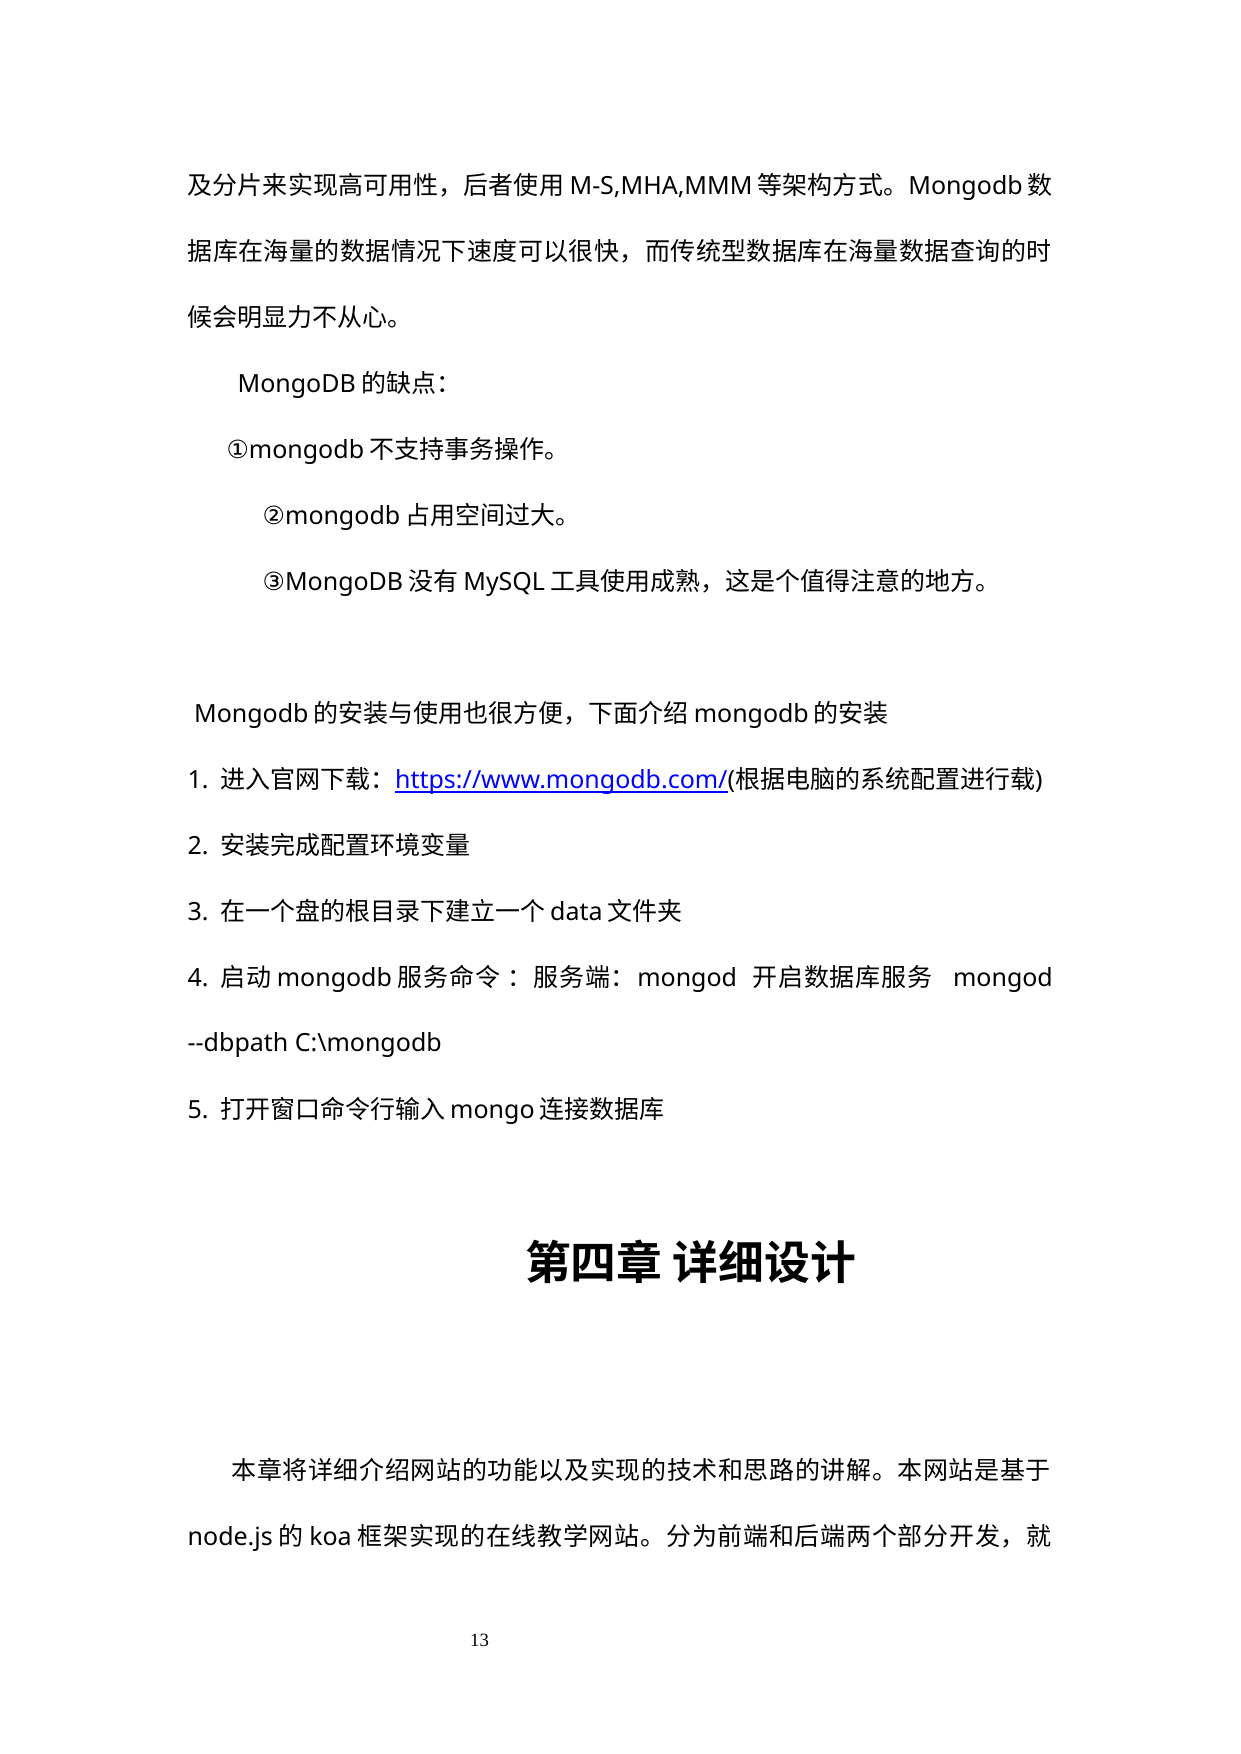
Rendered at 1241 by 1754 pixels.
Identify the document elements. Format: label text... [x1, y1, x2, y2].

list Mongodb的安装与使用也很方便，下面介绍mongodb的安装 [187, 679, 1053, 745]
list 启动mongodb服务命令 ：服务端：mongod 开启数据库服务 mongod --dbpath C:\mongodb [187, 943, 1053, 1075]
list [187, 1436, 1053, 1568]
list ①mongodb不支持事务操作。 [187, 415, 1053, 481]
list ③MongoDB没有MySQL工具使用成熟，这是个值得注意的地方。 [187, 547, 1053, 613]
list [187, 151, 1053, 349]
list 进入官网下载：https://www.mongodb.com/(根据电脑的系统配置进行载) [187, 745, 1053, 811]
list ②mongodb占用空间过大。 [187, 481, 1053, 547]
list MongoDB的缺点： [187, 349, 1053, 415]
list 在一个盘的根目录下建立一个data文件夹 [187, 877, 1053, 943]
list 打开窗口命令行输入mongo连接数据库 [187, 1075, 1053, 1141]
list 安装完成配置环境变量 [187, 811, 1053, 877]
subtitle 第四章 详细设计 [328, 1209, 1053, 1309]
